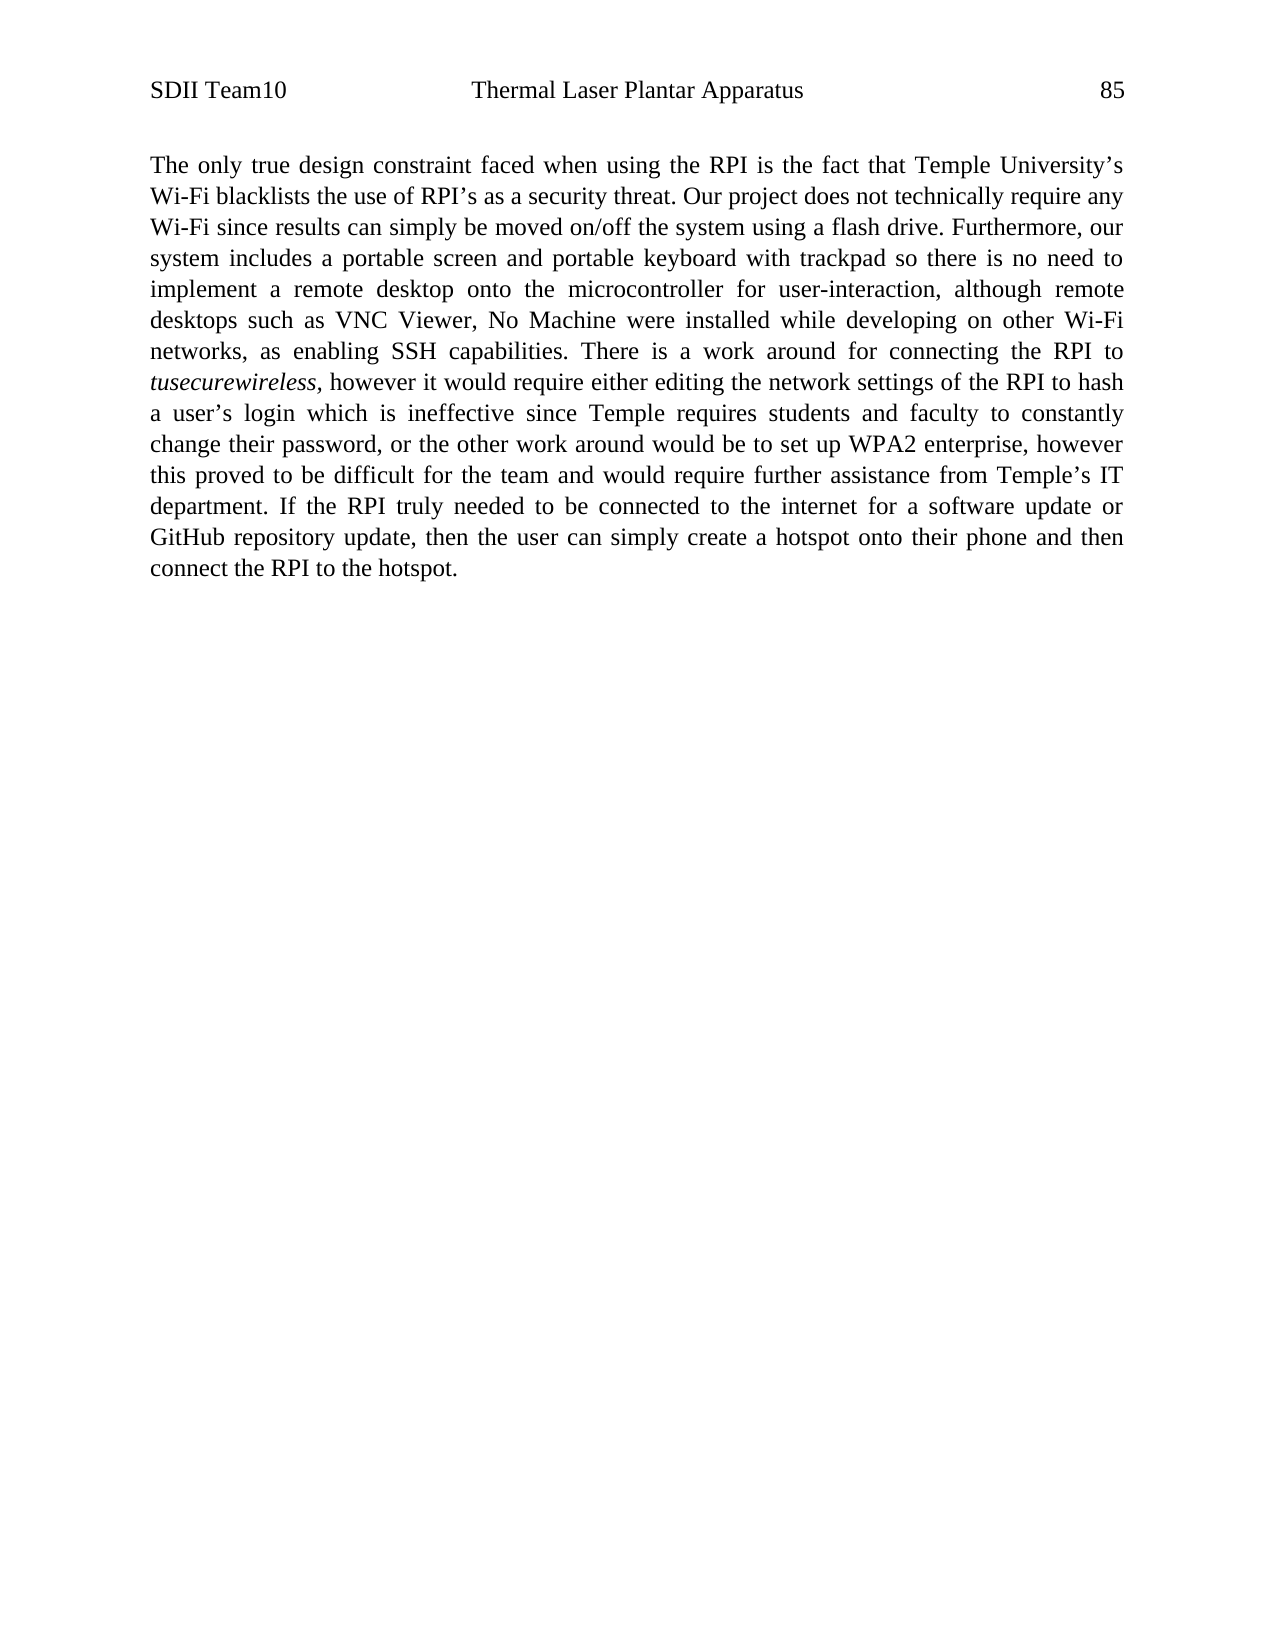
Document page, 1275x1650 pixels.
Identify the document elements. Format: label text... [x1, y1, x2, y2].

text The only true design constraint faced when using the RPI is the fact that Temple University’s Wi-Fi blacklists the use of RPI’s as a security threat. Our project does not technically require any Wi-Fi since results can simply be moved on/off the system using a flash drive. Furthermore, our system includes a portable screen and portable keyboard with trackpad so there is no need to implement a remote desktop onto the microcontroller for user-interaction, although remote desktops such as VNC Viewer, No Machine were installed while developing on other Wi-Fi networks, as enabling SSH capabilities. There is a work around for connecting the RPI to tusecurewireless, however it would require either editing the network settings of the RPI to hash a user’s login which is ineffective since Temple requires students and faculty to constantly change their password, or the other work around would be to set up WPA2 enterprise, however this proved to be difficult for the team and would require further assistance from Temple’s IT department. If the RPI truly needed to be connected to the internet for a software update or GitHub repository update, then the user can simply create a hotspot onto their phone and then connect the RPI to the hotspot. [150, 150, 1125, 582]
